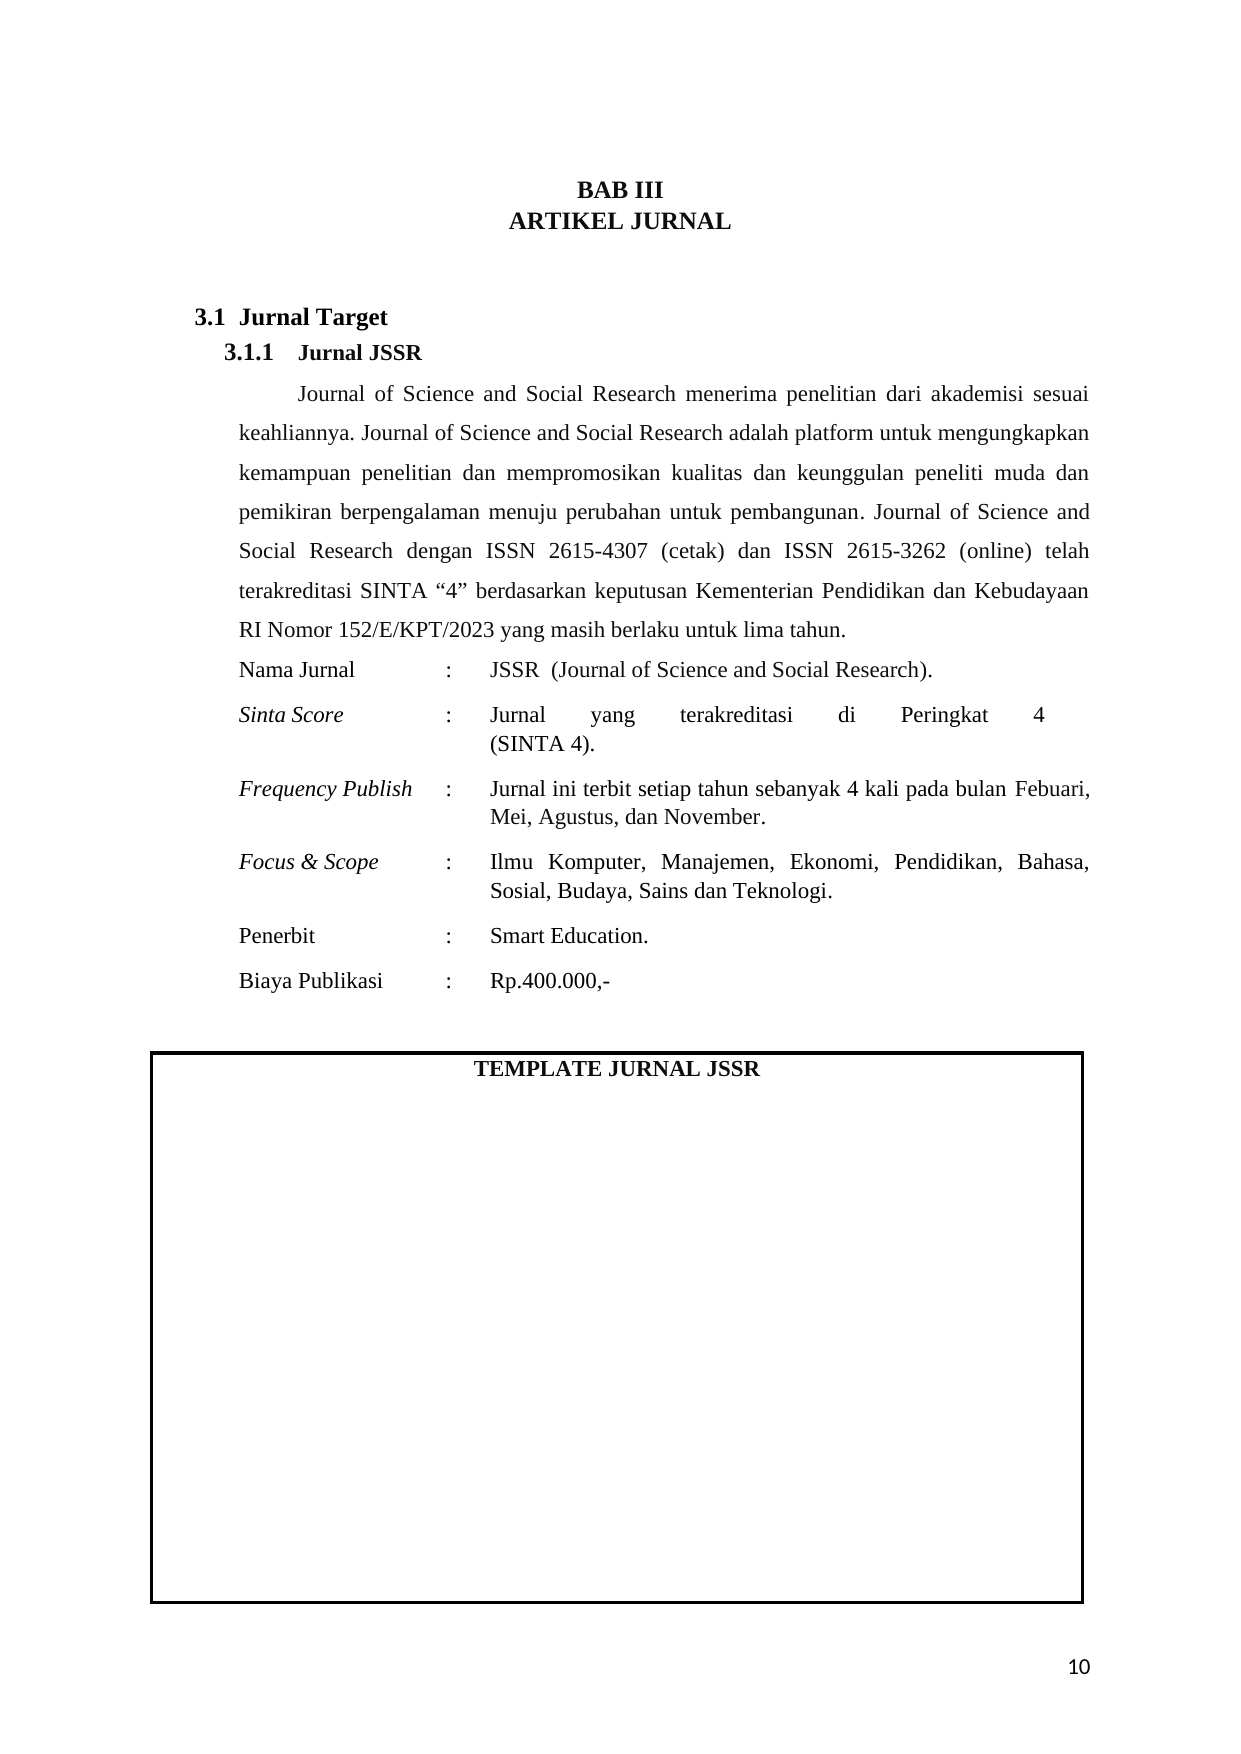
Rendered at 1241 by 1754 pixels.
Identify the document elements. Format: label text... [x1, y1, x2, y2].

text Penerbit : Smart Education. [239, 922, 1090, 948]
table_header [153, 1055, 1081, 1601]
list Jurnal JSSR [224, 337, 1090, 365]
text Sinta Score : Jurnal yang terakreditasi di Peringkat 4 (SINTA 4). [239, 701, 1090, 756]
list Journal of Science and Social Research menerima penelitian dari akademisi sesuai keahliannya. Journal of Science and Social Research adalah platform untuk mengungkapkan kemampuan penelitian dan mempromosikan kualitas dan keunggulan peneliti muda dan pemikiran berpengalaman menuju perubahan untuk pembangunan. Journal of Science and Social Research dengan ISSN 2615-4307 (cetak) dan ISSN 2615-3262 (online) telah terakreditasi SINTA “4” berdasarkan keputusan Kementerian Pendidikan dan Kebudayaan RI Nomor 152/E/KPT/2023 yang masih berlaku untuk lima tahun. [239, 380, 1090, 643]
subtitle BAB III ARTIKEL JURNAL [150, 175, 1090, 235]
subtitle Jurnal Target [194, 302, 1090, 330]
text Focus & Scope : Ilmu Komputer, Manajemen, Ekonomi, Pendidikan, Bahasa, Sosial, Budaya, Sains dan Teknologi. [239, 848, 1090, 903]
text Biaya Publikasi : Rp.400.000,- [239, 967, 1090, 993]
text Frequency Publish : Jurnal ini terbit setiap tahun sebanyak 4 kali pada bulan Febuari, Mei, Agustus, dan November. [239, 775, 1090, 829]
text Nama Jurnal : JSSR (Journal of Science and Social Research). [239, 656, 1090, 682]
